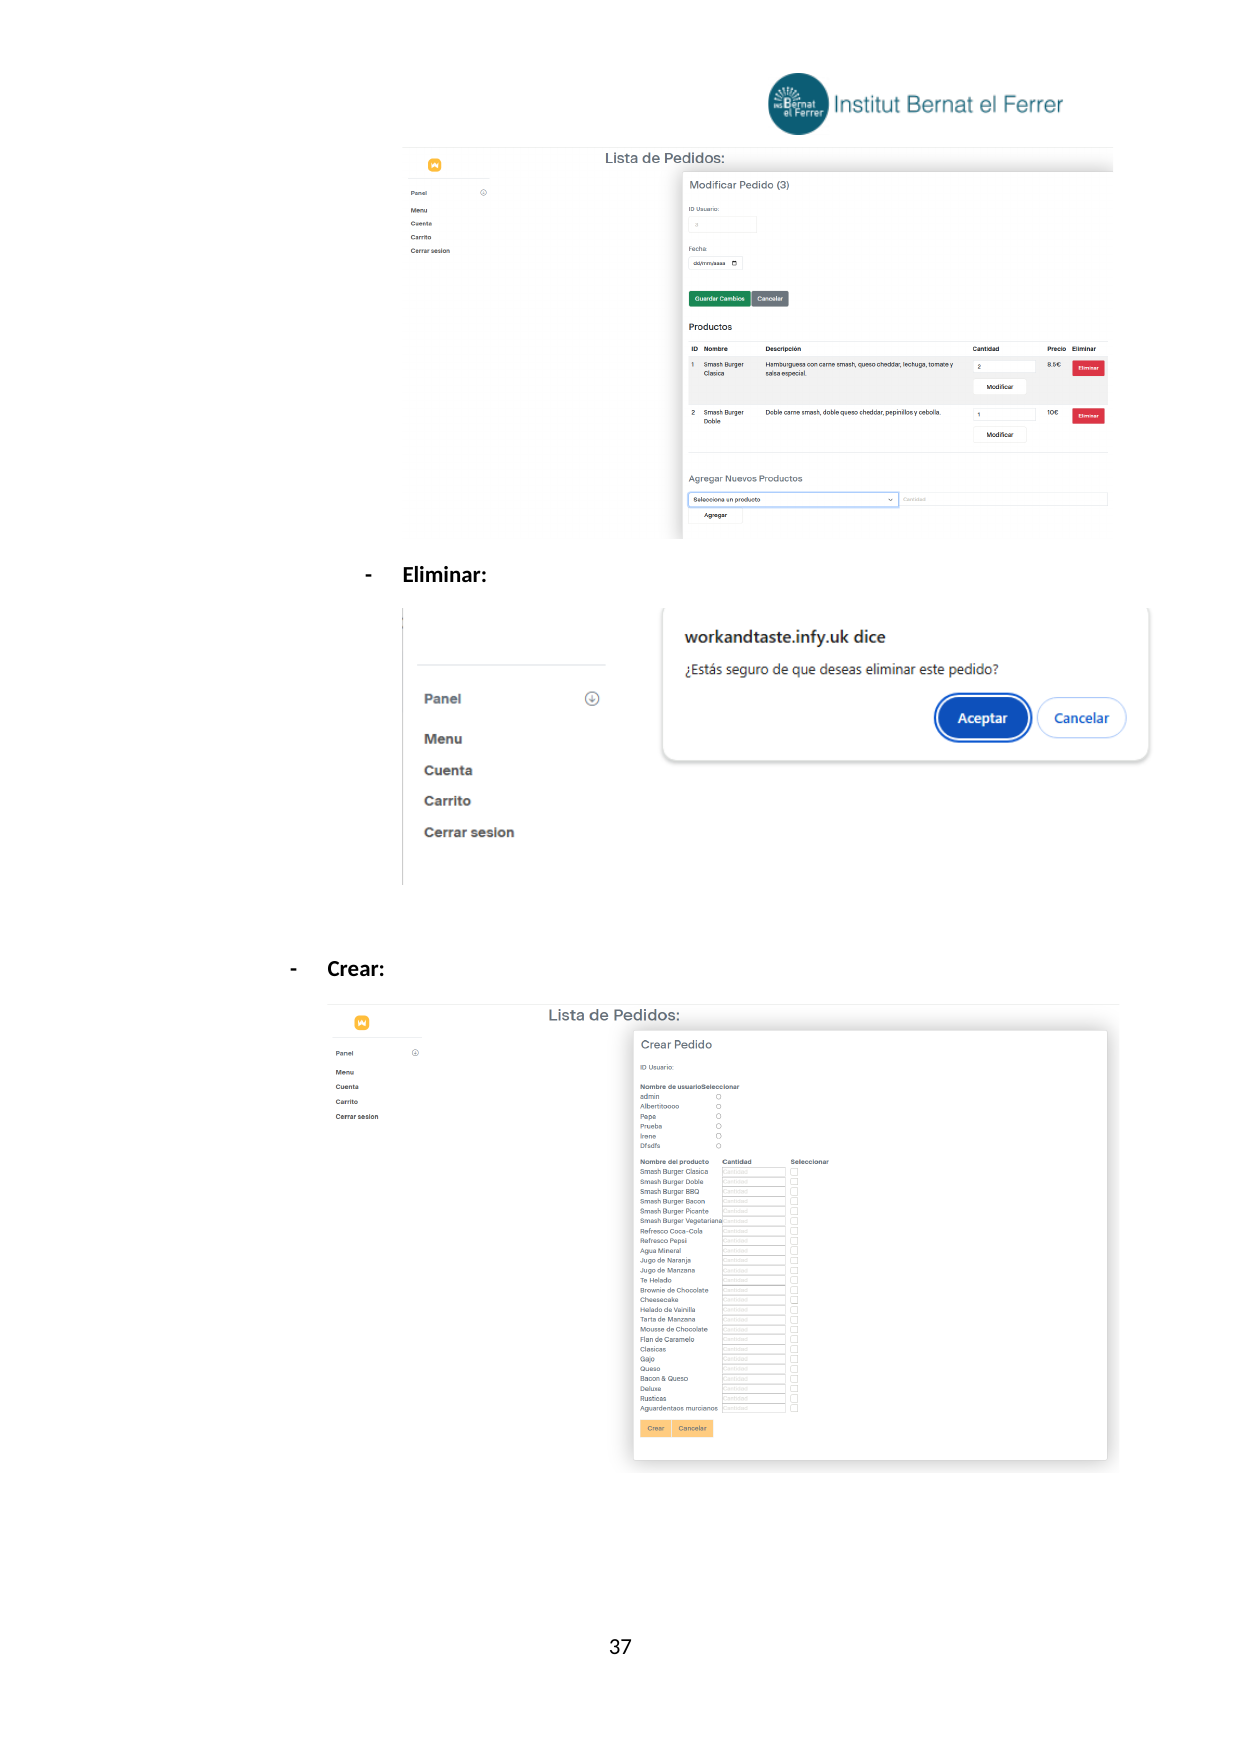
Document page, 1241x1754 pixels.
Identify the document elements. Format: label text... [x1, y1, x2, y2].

picture [402, 608, 1156, 885]
list Crear: [290, 954, 1063, 983]
list Eliminar: [365, 560, 1063, 588]
picture [768, 73, 1064, 135]
picture [327, 1003, 1120, 1473]
picture [402, 147, 1114, 539]
